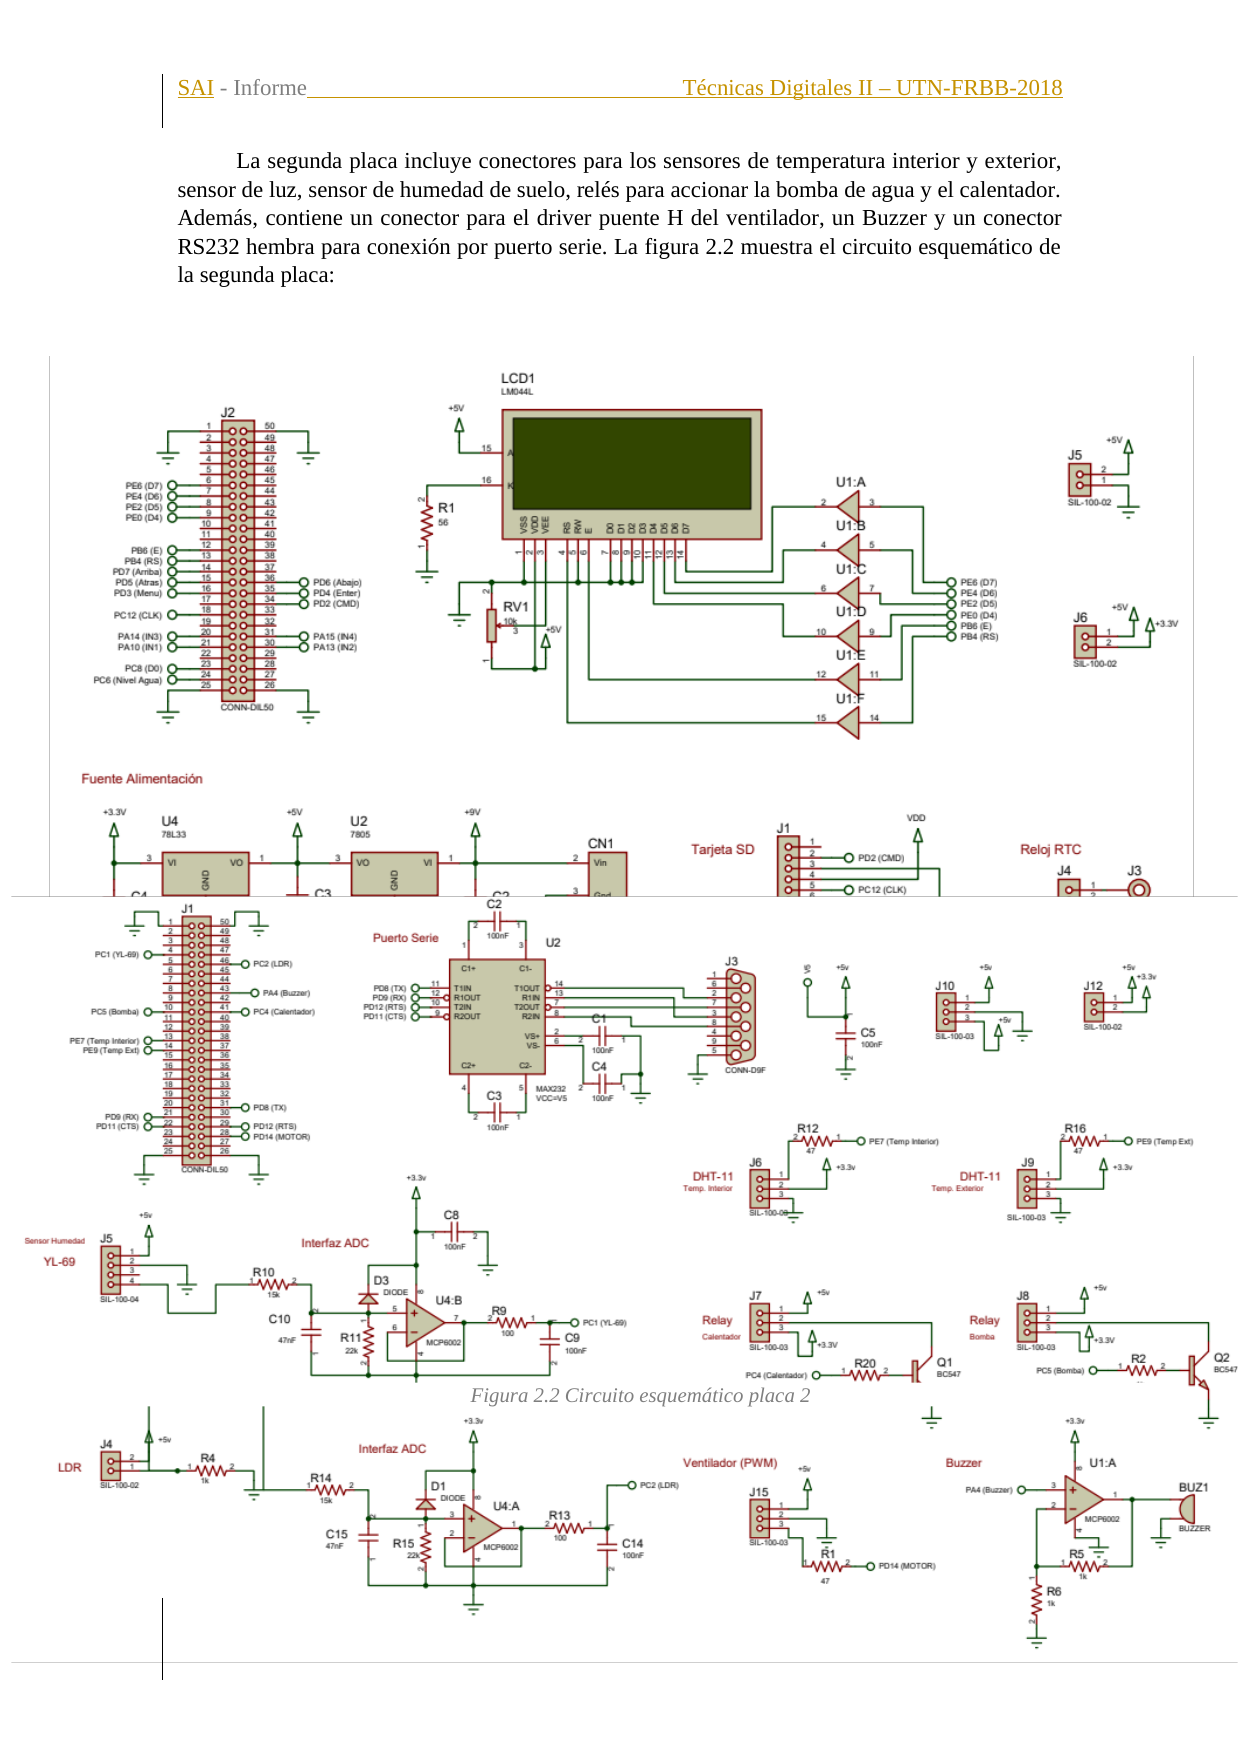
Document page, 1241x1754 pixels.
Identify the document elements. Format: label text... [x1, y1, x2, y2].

text La segunda placa incluye conectores para los sensores de temperatura interior y exterior, sensor de luz, sensor de humedad de suelo, relés para accionar la bomba de agua y el calentador. Además, contiene un conector para el driver puente H del ventilador, un Buzzer y un conector RS232 hembra para conexión por puerto serie. La figura 2.2 muestra el circuito esquemático de la segunda placa: [177, 148, 1063, 288]
